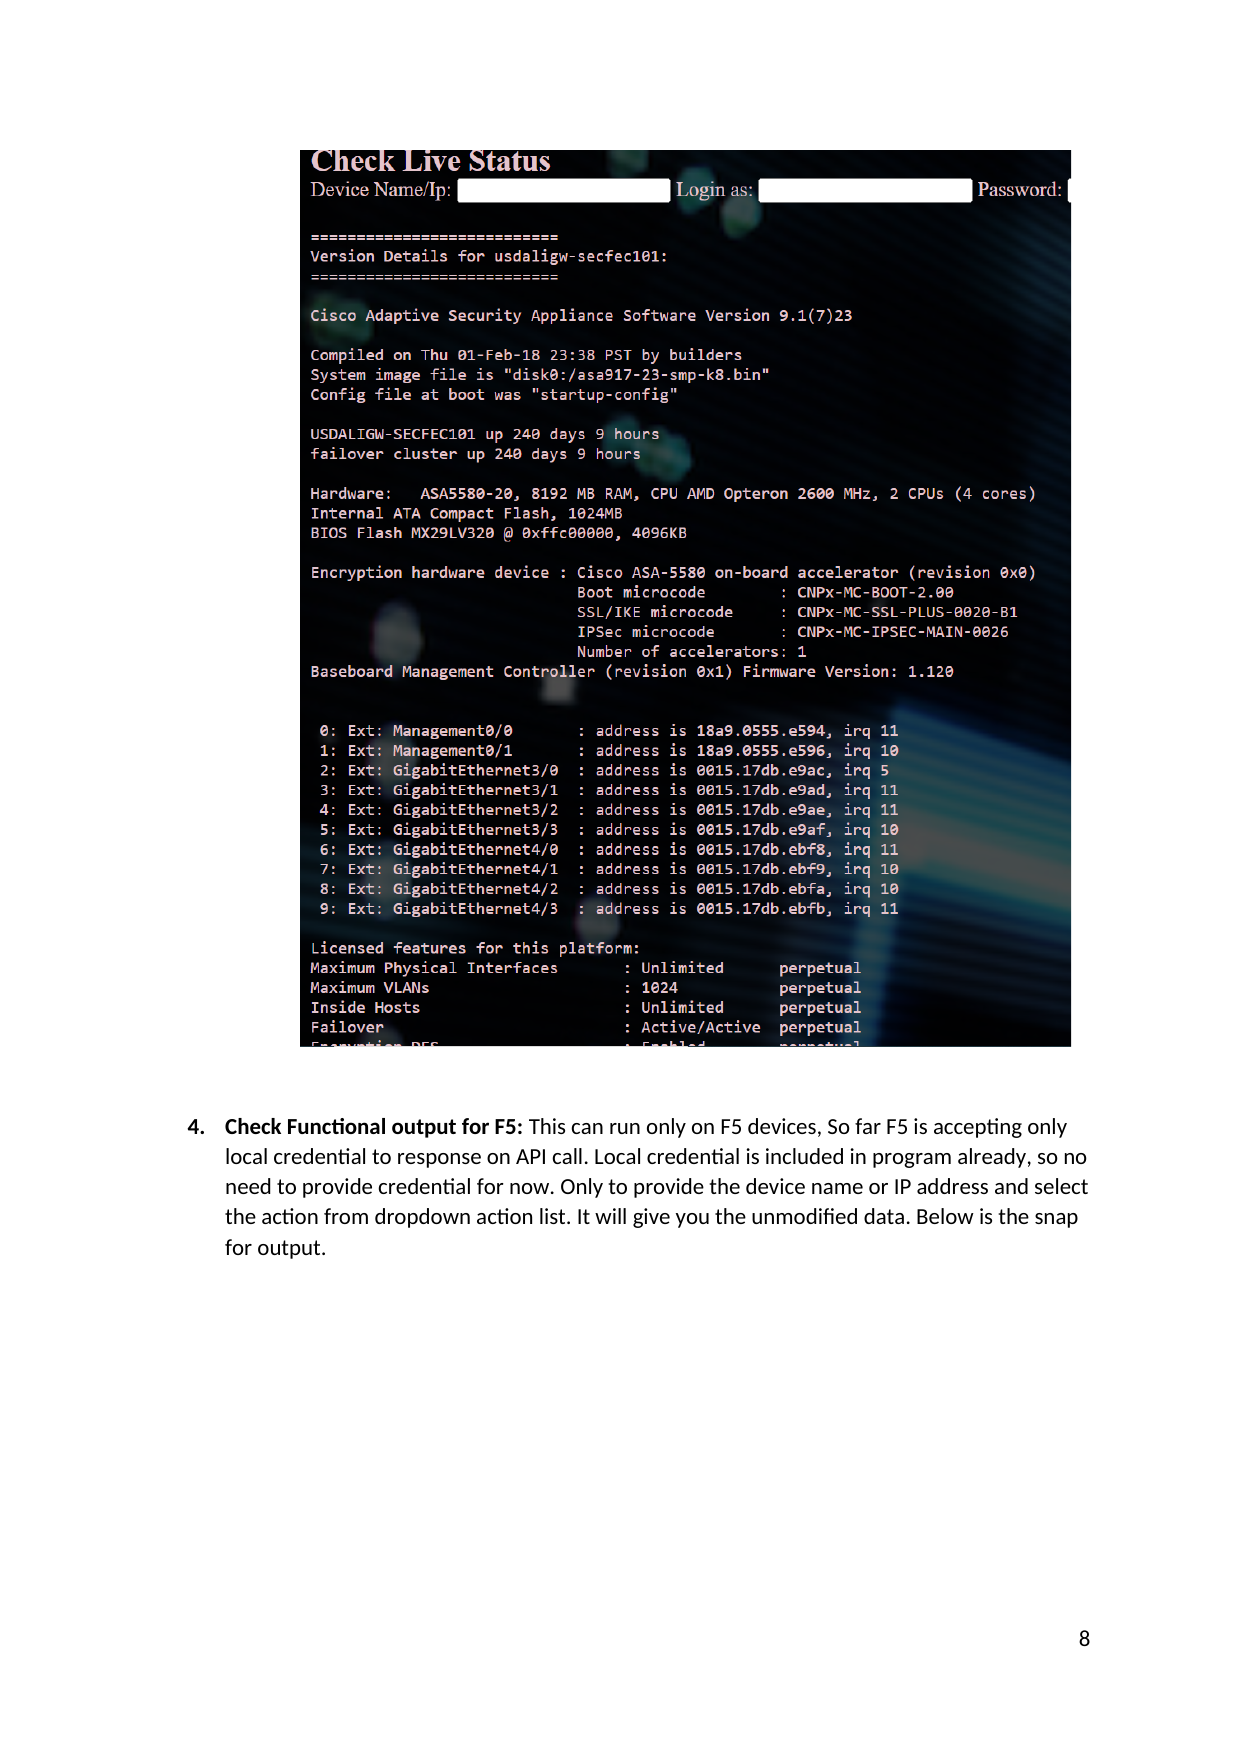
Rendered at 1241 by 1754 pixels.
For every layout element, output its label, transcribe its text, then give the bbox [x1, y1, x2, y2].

list Check Functional output for F5: This can run only on F5 devices, So far F5 is accepting only local credential to response on API call. Local credential is included in program already, so no need to provide credential for now. Only to provide the device name or IP address and select the action from dropdown action list. It will give you the unmodified data. Below is the snap for output. [187, 1112, 1090, 1261]
picture [300, 150, 1072, 1047]
